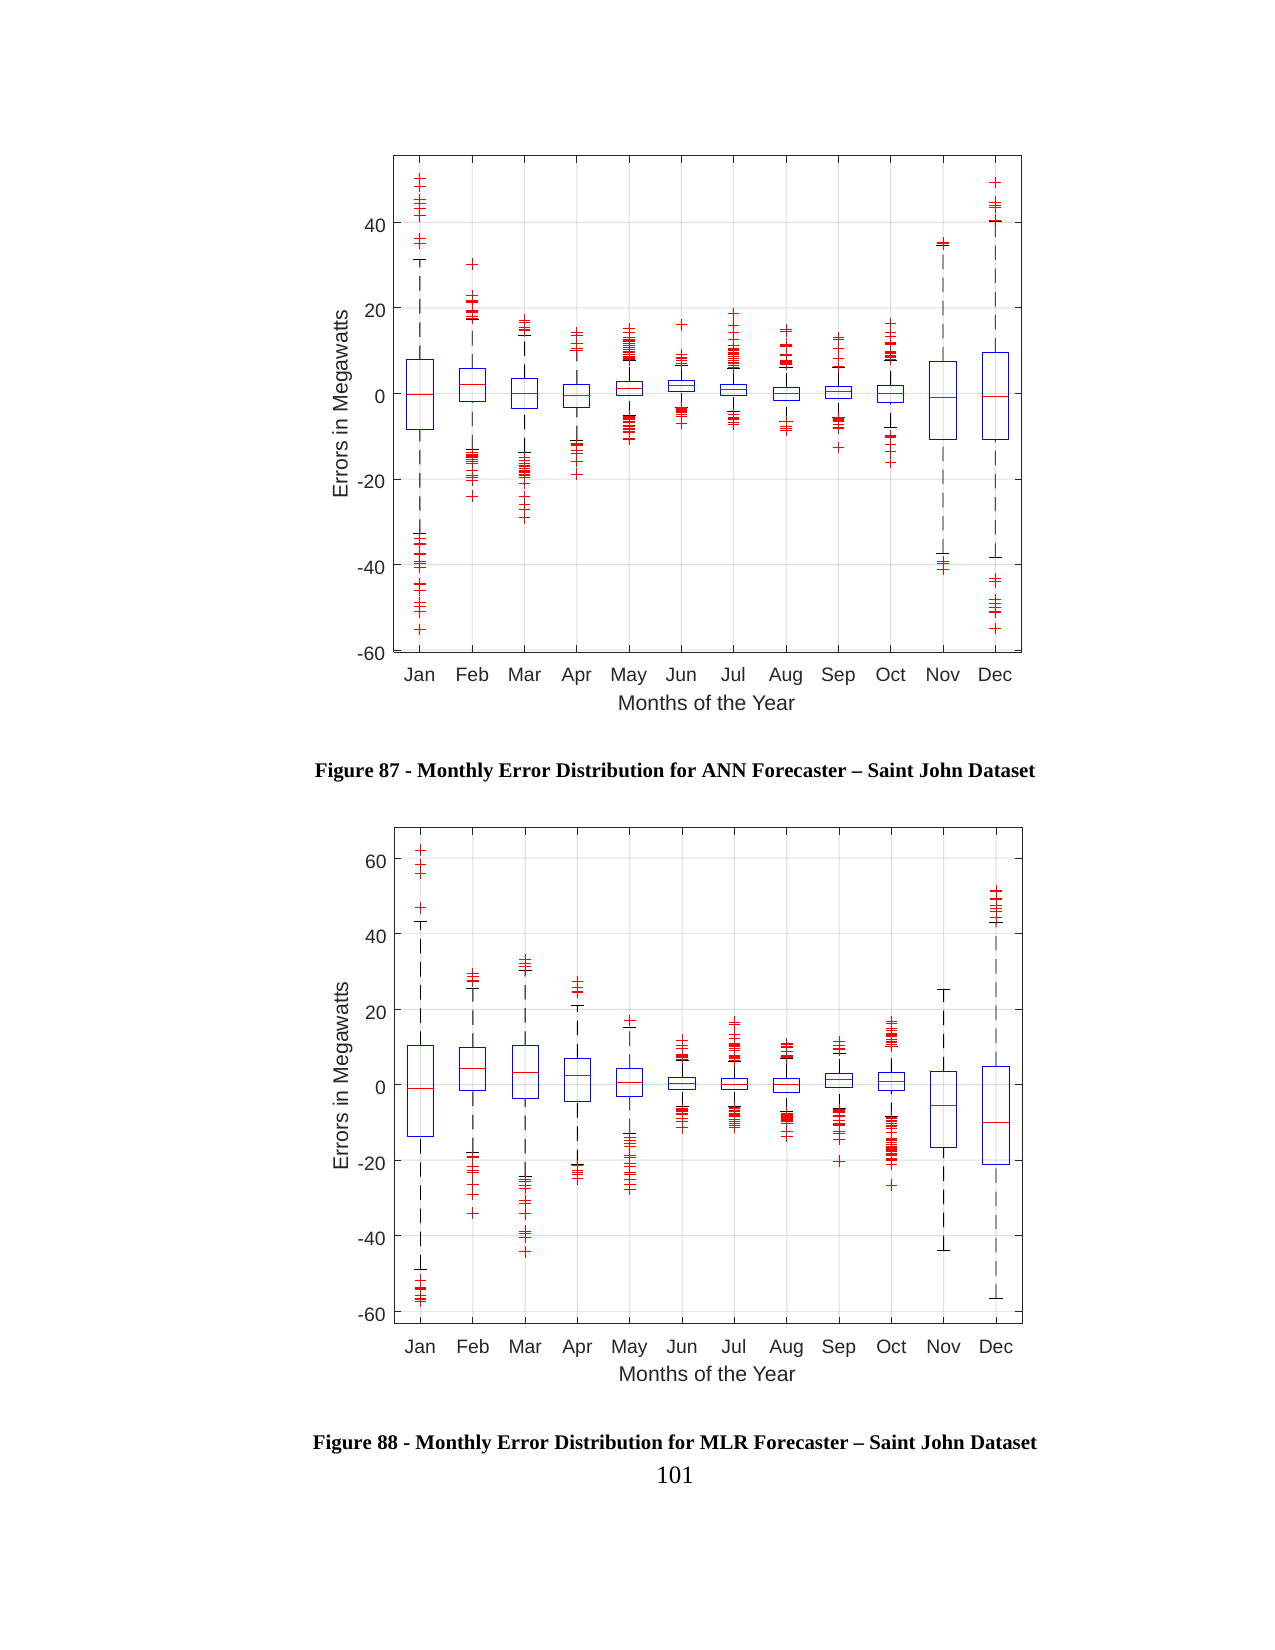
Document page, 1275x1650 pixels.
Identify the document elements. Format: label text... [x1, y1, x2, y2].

text Figure 88 - Monthly Error Distribution for MLR Forecaster – Saint John Dataset [225, 1430, 1125, 1454]
text Figure 87 - Monthly Error Distribution for ANN Forecaster – Saint John Dataset [225, 758, 1125, 782]
